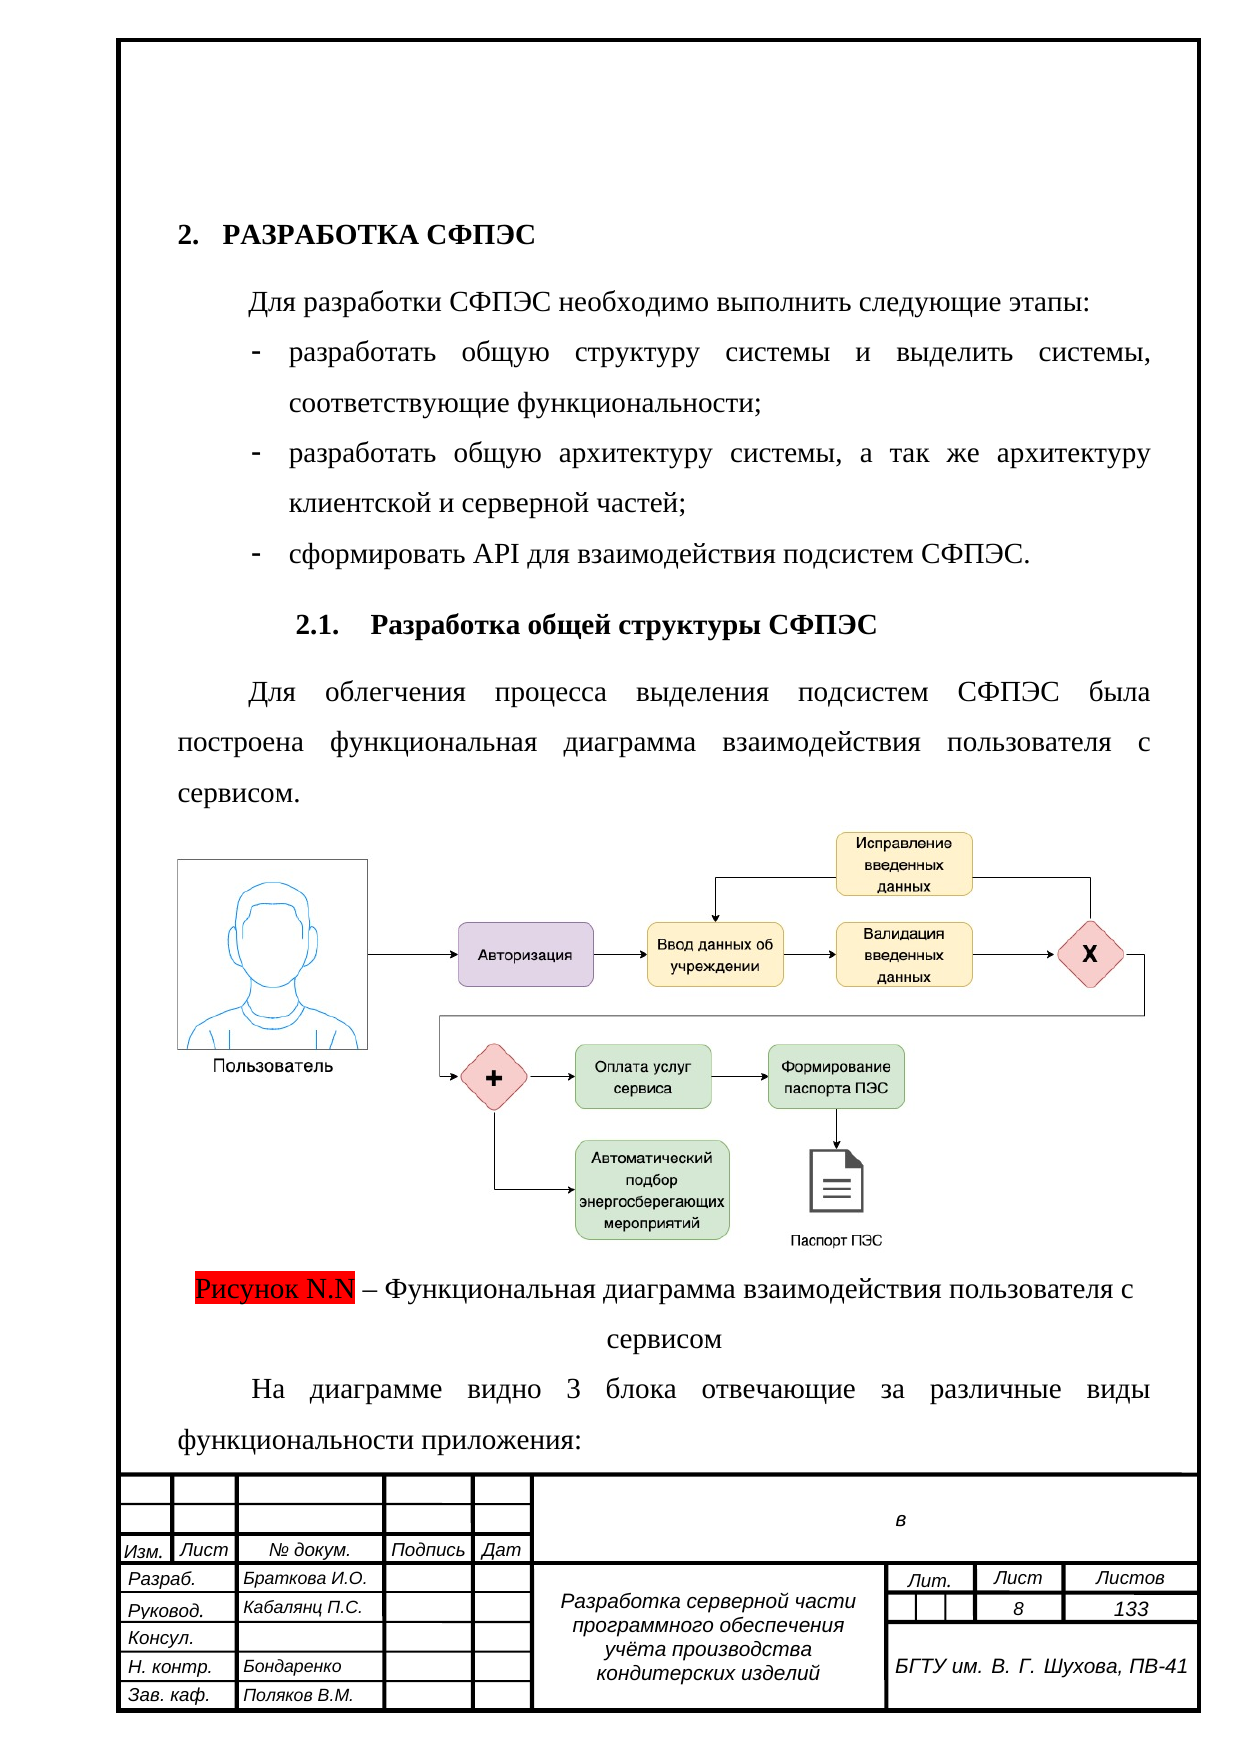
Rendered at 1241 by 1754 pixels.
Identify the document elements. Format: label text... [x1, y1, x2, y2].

subtitle РАЗРАБОТКА СФПЭС [177, 217, 1152, 251]
subtitle Разработка общей структуры СФПЭС [295, 607, 1152, 641]
text Для разработки СФПЭС необходимо выполнить следующие этапы: [177, 284, 1152, 318]
text Для облегчения процесса выделения подсистем СФПЭС была построена функциональная диаграмма взаимодействия пользователя с сервисом. [177, 674, 1152, 808]
list разработать общую архитектуру системы, а так же архитектуру клиентской и серверной частей; [251, 435, 1152, 519]
list разработать общую структуру системы и выделить системы, соответствующие функциональности; [251, 334, 1152, 418]
list сформировать API для взаимодействия подсистем СФПЭС. [251, 536, 1152, 569]
text Рисунок N.N – Функциональная диаграмма взаимодействия пользователя с сервисом [177, 1271, 1152, 1355]
text На диаграмме видно 3 блока отвечающие за различные виды функциональности приложения: [177, 1372, 1152, 1455]
picture [177, 825, 1152, 1255]
